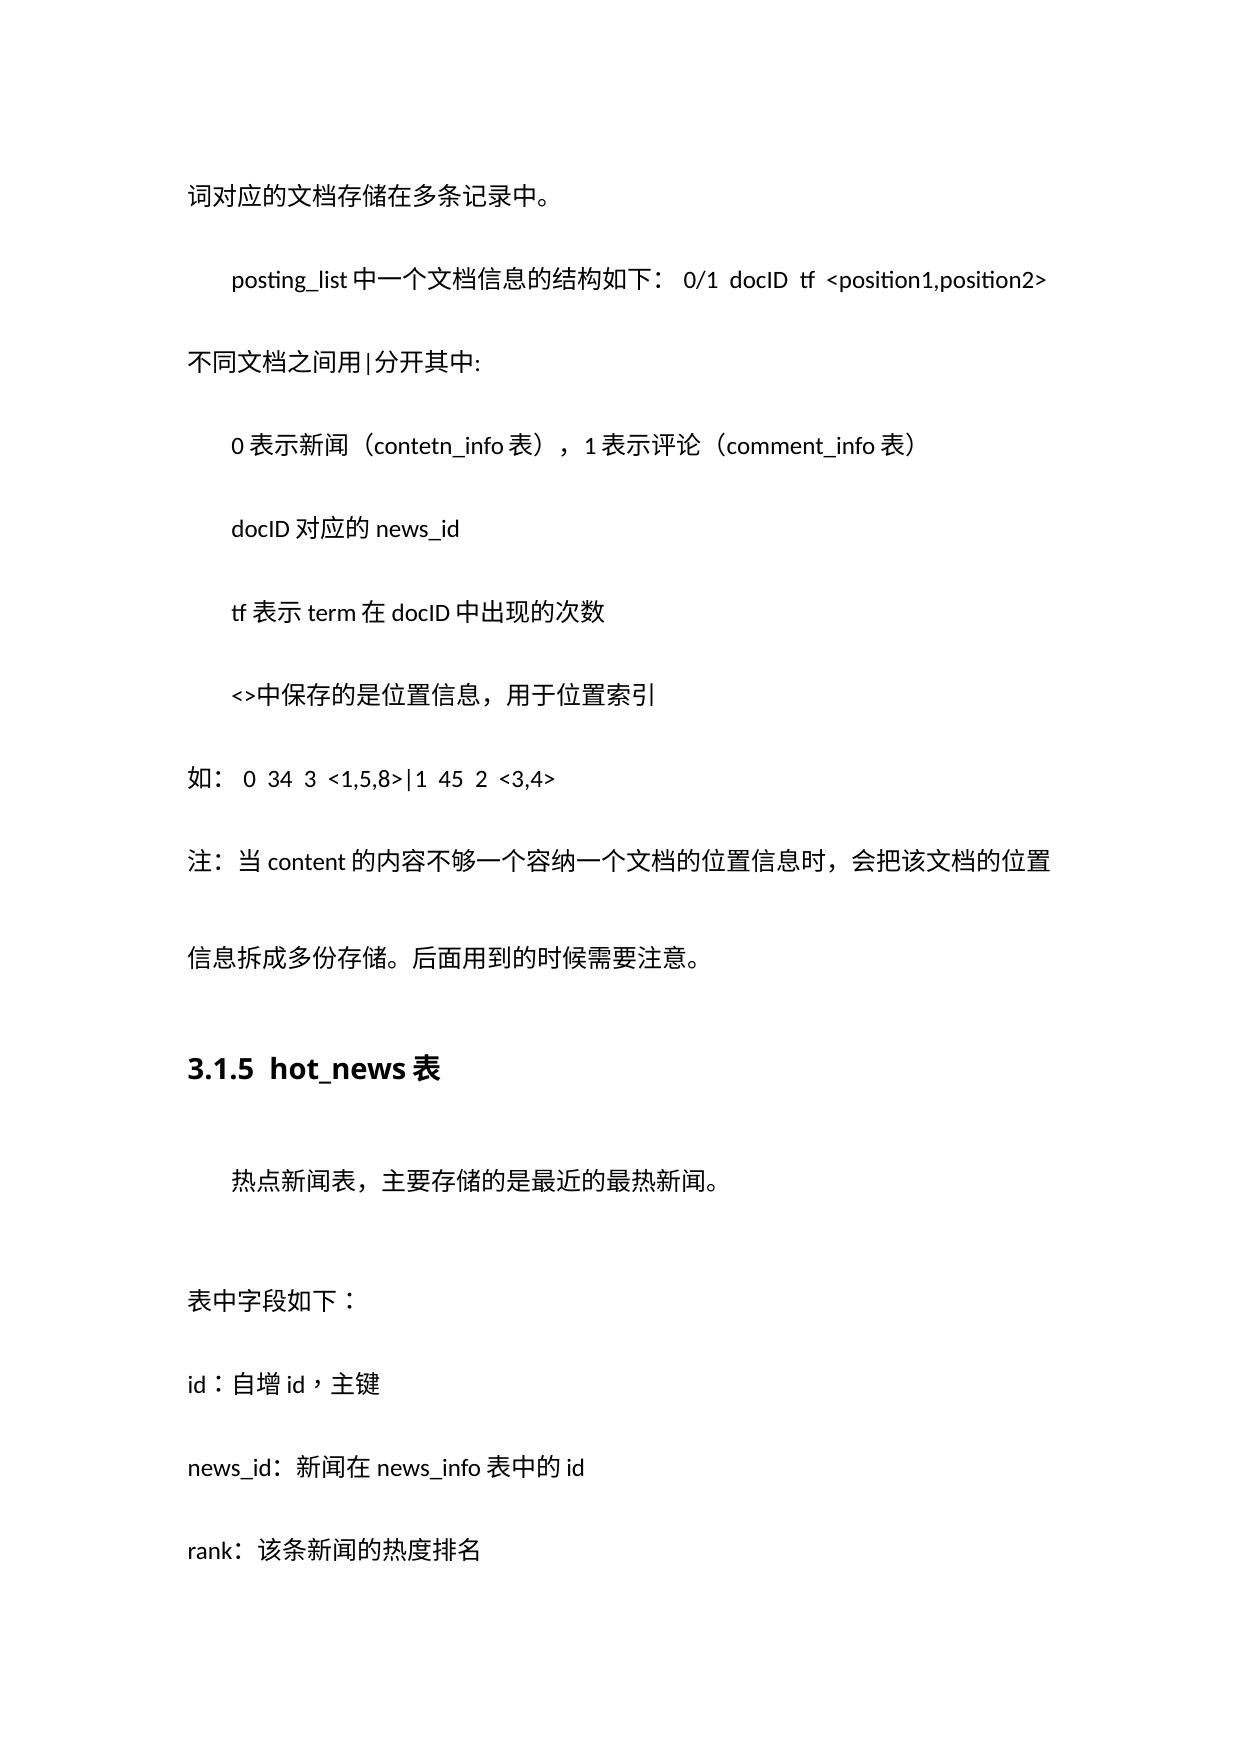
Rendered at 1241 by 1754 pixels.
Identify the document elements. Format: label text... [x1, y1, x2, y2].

text tf 表示term在docID中出现的次数 [187, 578, 1053, 643]
text news_id：新闻在news_info表中的id [187, 1433, 1053, 1498]
text docID 对应的news_id [187, 494, 1053, 559]
text id：自增id，主键 [187, 1350, 1053, 1415]
text 不同文档之间用|分开其中: [187, 328, 1053, 393]
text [187, 162, 1053, 227]
subtitle 3.1.5 hot_news表 热点新闻表，主要存储的是最近的最热新闻。 [187, 1035, 1053, 1212]
text 如： 0 34 3 <1,5,8>|1 45 2 <3,4> [187, 744, 1053, 809]
text posting_list中一个文档信息的结构如下： 0/1 docID tf <position1,position2> [187, 245, 1053, 310]
text rank：该条新闻的热度排名 [187, 1516, 1053, 1581]
text 0表示新闻（contetn_info表），1表示评论（comment_info表） [187, 411, 1053, 476]
text 注：当content的内容不够一个容纳一个文档的位置信息时，会把该文档的位置信息拆成多份存储。后面用到的时候需要注意。 [187, 827, 1053, 989]
text <>中保存的是位置信息，用于位置索引 [187, 661, 1053, 726]
text 表中字段如下： [187, 1268, 1053, 1333]
